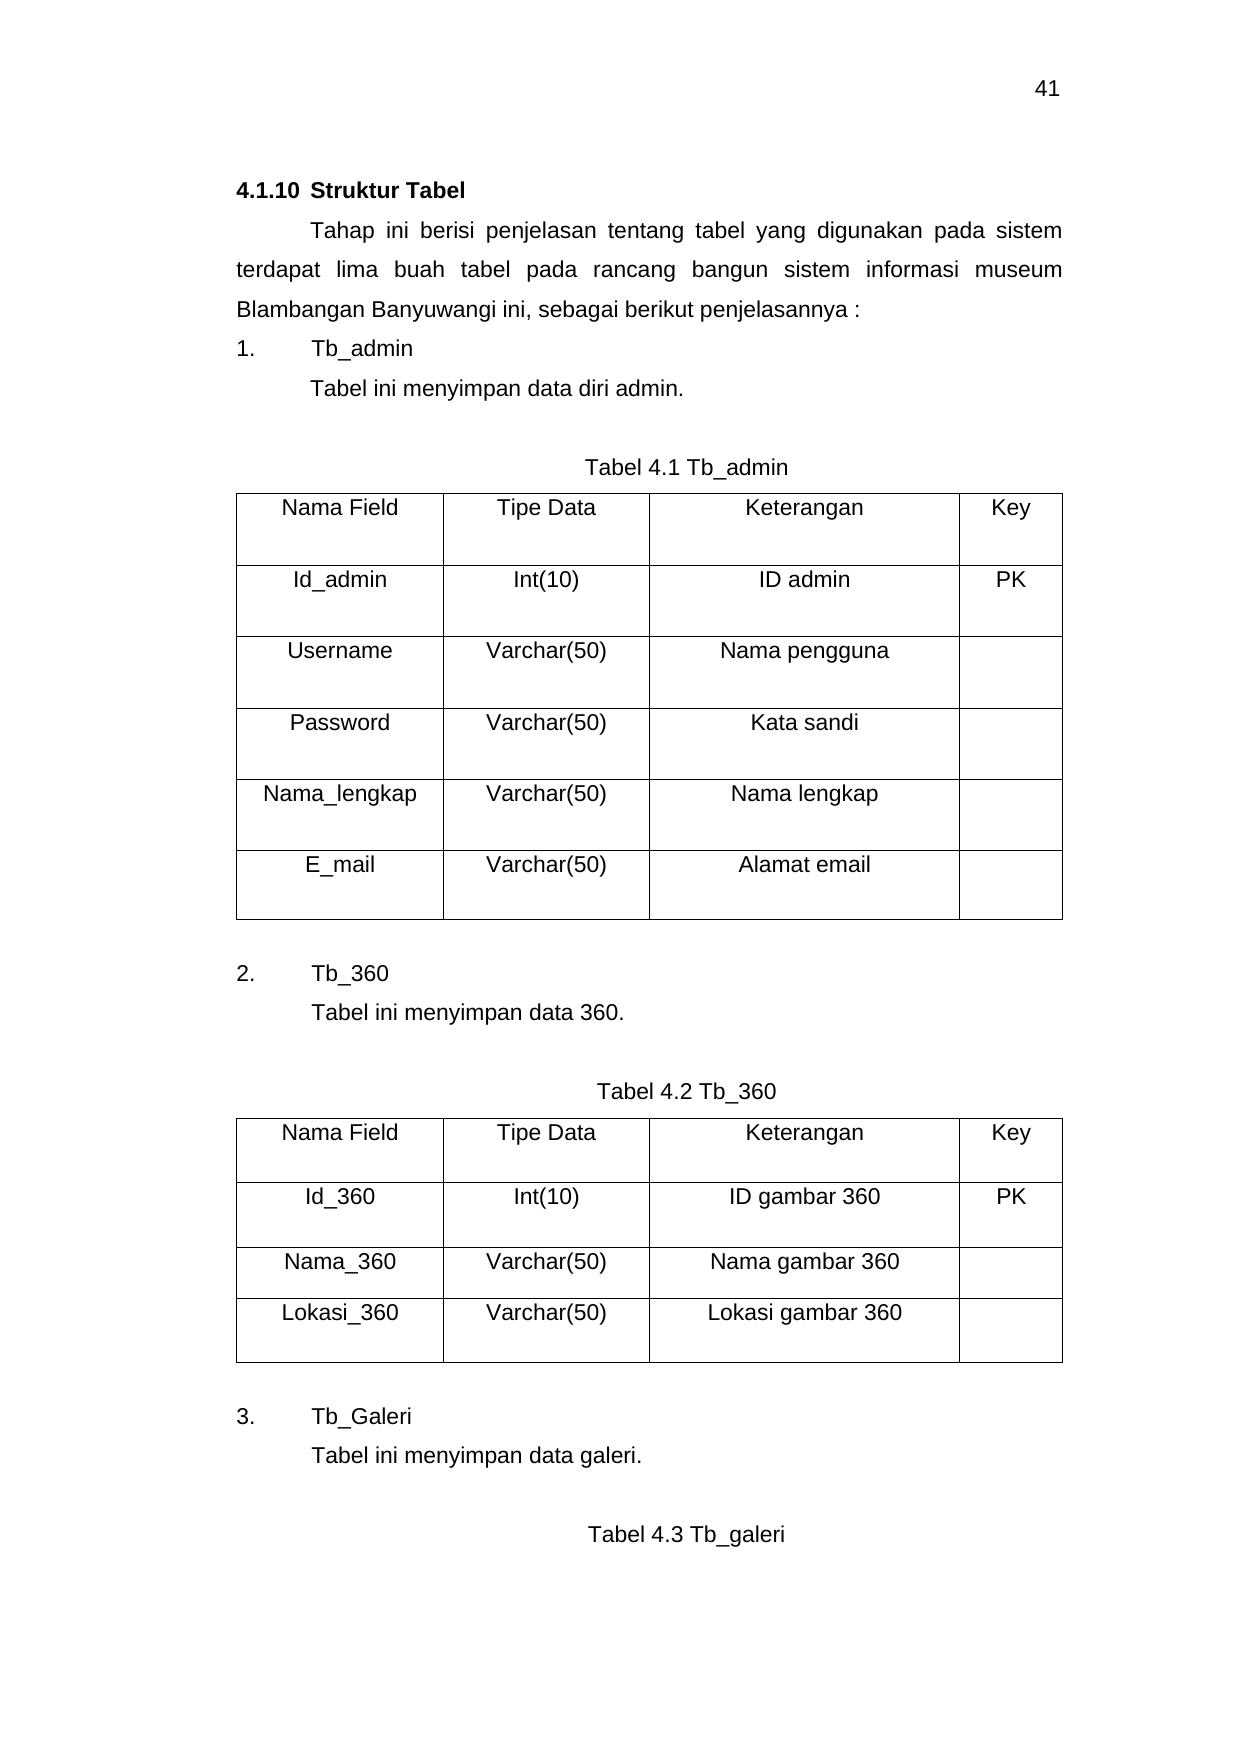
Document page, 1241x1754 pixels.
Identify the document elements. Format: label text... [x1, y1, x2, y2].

table_cell Password [237, 709, 443, 779]
table_header Nama Field [237, 1119, 443, 1182]
text Struktur Tabel [236, 177, 1063, 203]
table_cell Lokasi_360 [237, 1299, 443, 1362]
table_cell Varchar(50) [444, 1299, 649, 1362]
table_header Nama Field [237, 494, 443, 564]
table_cell Nama_360 [237, 1248, 443, 1297]
table_cell Nama gambar 360 [650, 1248, 959, 1297]
table_cell Varchar(50) [444, 780, 649, 850]
text Tabel 4.2 Tb_360 [236, 1078, 1063, 1104]
table_cell [960, 1248, 1062, 1297]
list Tb_admin [236, 335, 1063, 361]
table_cell [960, 1299, 1062, 1362]
table_cell Varchar(50) [444, 851, 649, 919]
text Tahap ini berisi penjelasan tentang tabel yang digunakan pada sistem terdapat lima buah tabel pada rancang bangun sistem informasi museum Blambangan Banyuwangi ini, sebagai berikut penjelasannya : [236, 217, 1063, 322]
table_cell [960, 851, 1062, 919]
table_cell Nama lengkap [650, 780, 959, 850]
table_cell Username [237, 637, 443, 707]
table_cell Nama_lengkap [237, 780, 443, 850]
table_cell Id_360 [237, 1183, 443, 1247]
table_header Tipe Data [444, 1119, 649, 1182]
table_cell E_mail [237, 851, 443, 919]
table_cell PK [960, 1183, 1062, 1247]
list Tb_360 [236, 959, 1063, 986]
table_cell Varchar(50) [444, 709, 649, 779]
table_cell Kata sandi [650, 709, 959, 779]
table_cell [960, 709, 1062, 779]
table_cell Varchar(50) [444, 1248, 649, 1297]
table_cell [960, 637, 1062, 707]
text Tabel ini menyimpan data diri admin. [236, 374, 1063, 401]
table_cell ID admin [650, 566, 959, 636]
table_header Key [960, 494, 1062, 564]
table_header Keterangan [650, 1119, 959, 1182]
text Tabel 4.3 Tb_galeri [236, 1521, 1063, 1547]
text Tabel ini menyimpan data galeri. [311, 1442, 1063, 1468]
table_cell Id_admin [237, 566, 443, 636]
table_cell Alamat email [650, 851, 959, 919]
list Tb_Galeri [236, 1403, 1063, 1429]
text Tabel 4.1 Tb_admin [236, 453, 1063, 480]
table_cell Lokasi gambar 360 [650, 1299, 959, 1362]
text Tabel ini menyimpan data 360. [311, 999, 1063, 1025]
table_cell Nama pengguna [650, 637, 959, 707]
table_cell PK [960, 566, 1062, 636]
table_cell ID gambar 360 [650, 1183, 959, 1247]
table_header Keterangan [650, 494, 959, 564]
table_cell Int(10) [444, 566, 649, 636]
table_cell Varchar(50) [444, 637, 649, 707]
table_header Tipe Data [444, 494, 649, 564]
table_header Key [960, 1119, 1062, 1182]
table_cell [960, 780, 1062, 850]
table_cell Int(10) [444, 1183, 649, 1247]
